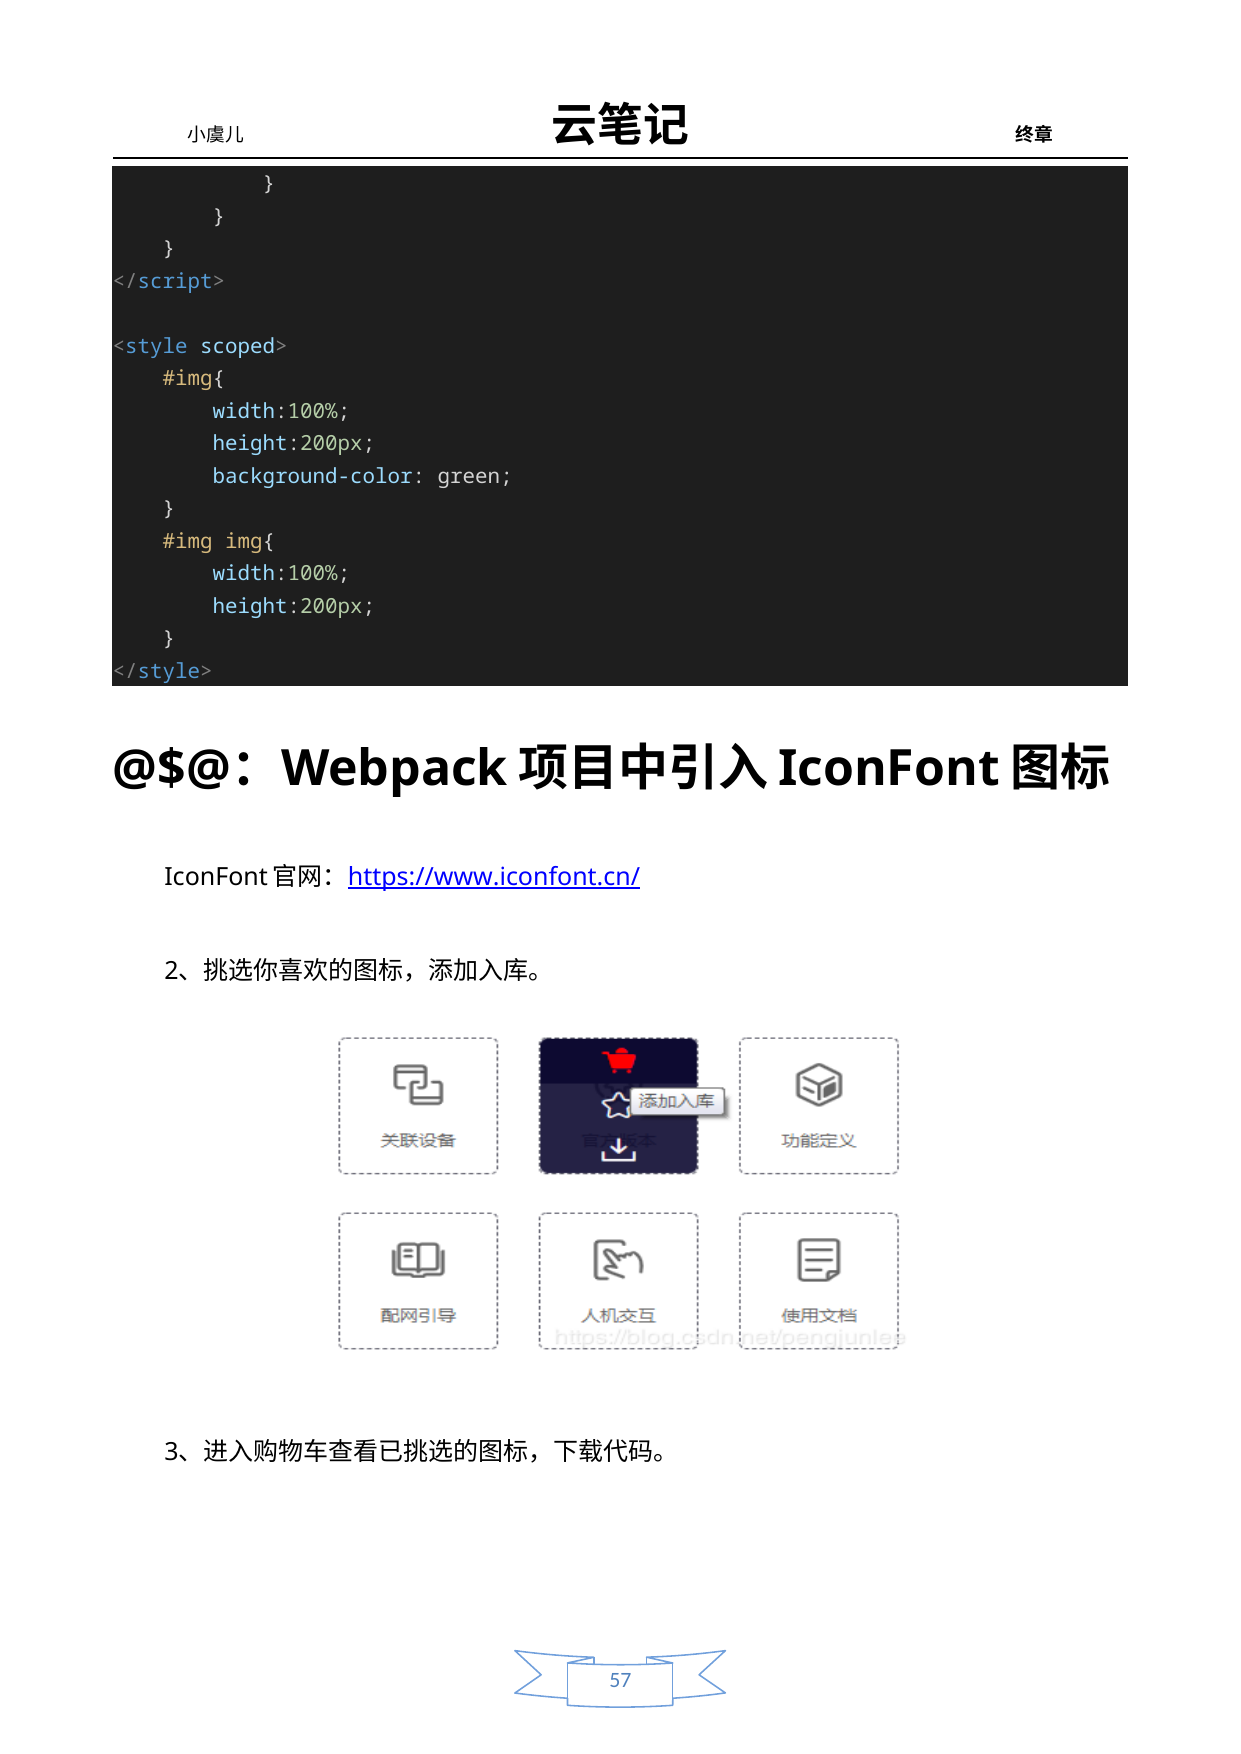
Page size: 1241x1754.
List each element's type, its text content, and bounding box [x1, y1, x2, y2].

text <style scoped> [112, 329, 1128, 361]
text } [112, 199, 1128, 231]
text } [112, 491, 1128, 524]
text height:200px; [112, 426, 1128, 459]
text #img img{ [112, 524, 1128, 556]
text </style> [112, 654, 1128, 686]
text height:200px; [112, 589, 1128, 621]
picture [320, 1030, 920, 1361]
subtitle @$@：Webpack项目中引入IconFont图标 [112, 715, 1128, 813]
text width:100%; [112, 394, 1128, 426]
text 3、进入购物车查看已挑选的图标，下载代码。 [112, 1417, 1128, 1482]
text 2、挑选你喜欢的图标，添加入库。 [112, 936, 1128, 1001]
text IconFont官网：https://www.iconfont.cn/ [112, 842, 1128, 907]
text } [112, 231, 1128, 264]
text </script> [112, 264, 1128, 296]
text } [112, 166, 1128, 199]
text #img{ [112, 361, 1128, 394]
text width:100%; [112, 556, 1128, 589]
text } [112, 621, 1128, 654]
text background-color: green; [112, 459, 1128, 491]
